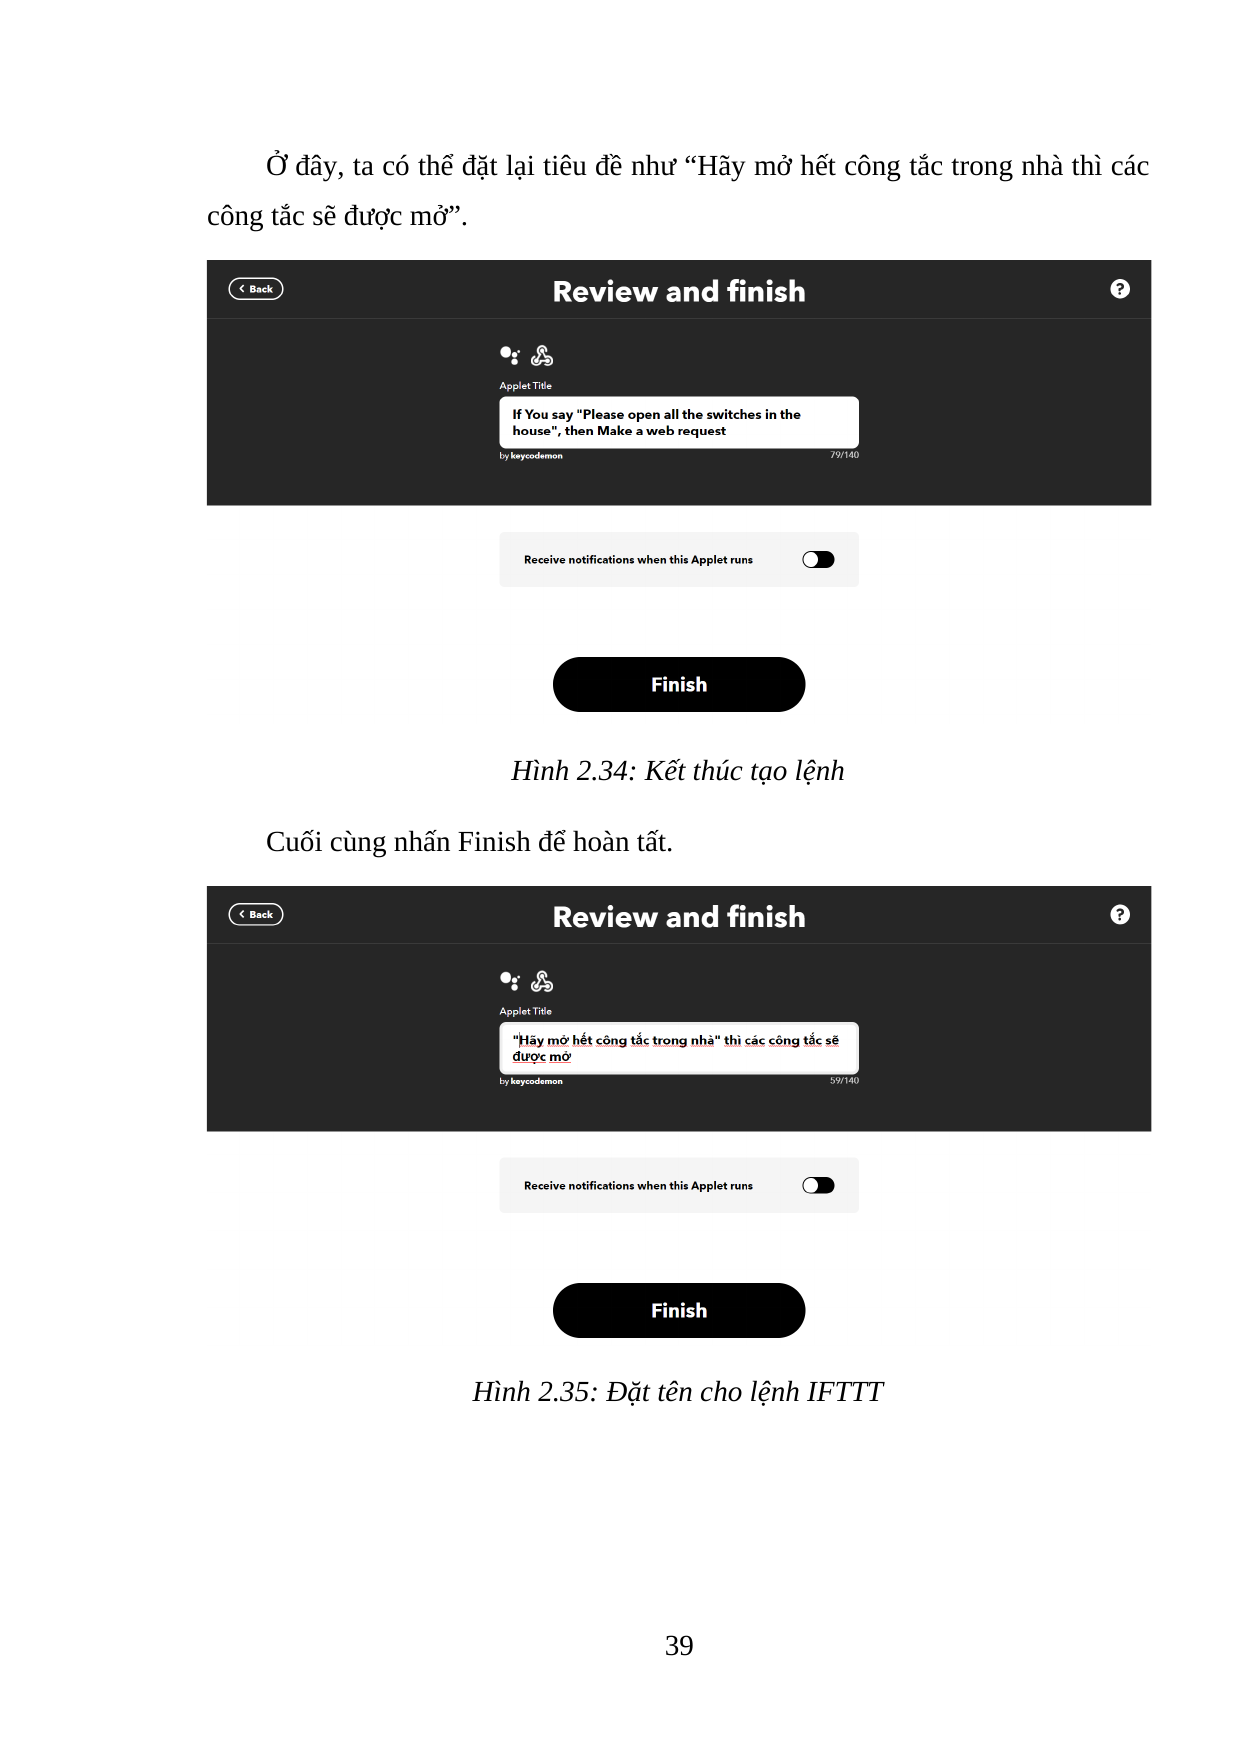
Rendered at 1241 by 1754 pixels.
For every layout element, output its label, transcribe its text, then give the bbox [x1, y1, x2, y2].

text Ở đây, ta có thể đặt lại tiêu đề như “Hãy mở hết công tắc trong nhà thì các công tắc sẽ được mở”. [207, 148, 1152, 232]
picture [206, 886, 1152, 1346]
picture [206, 260, 1152, 724]
text Cuối cùng nhấn Finish để hoàn tất. [207, 824, 1152, 857]
